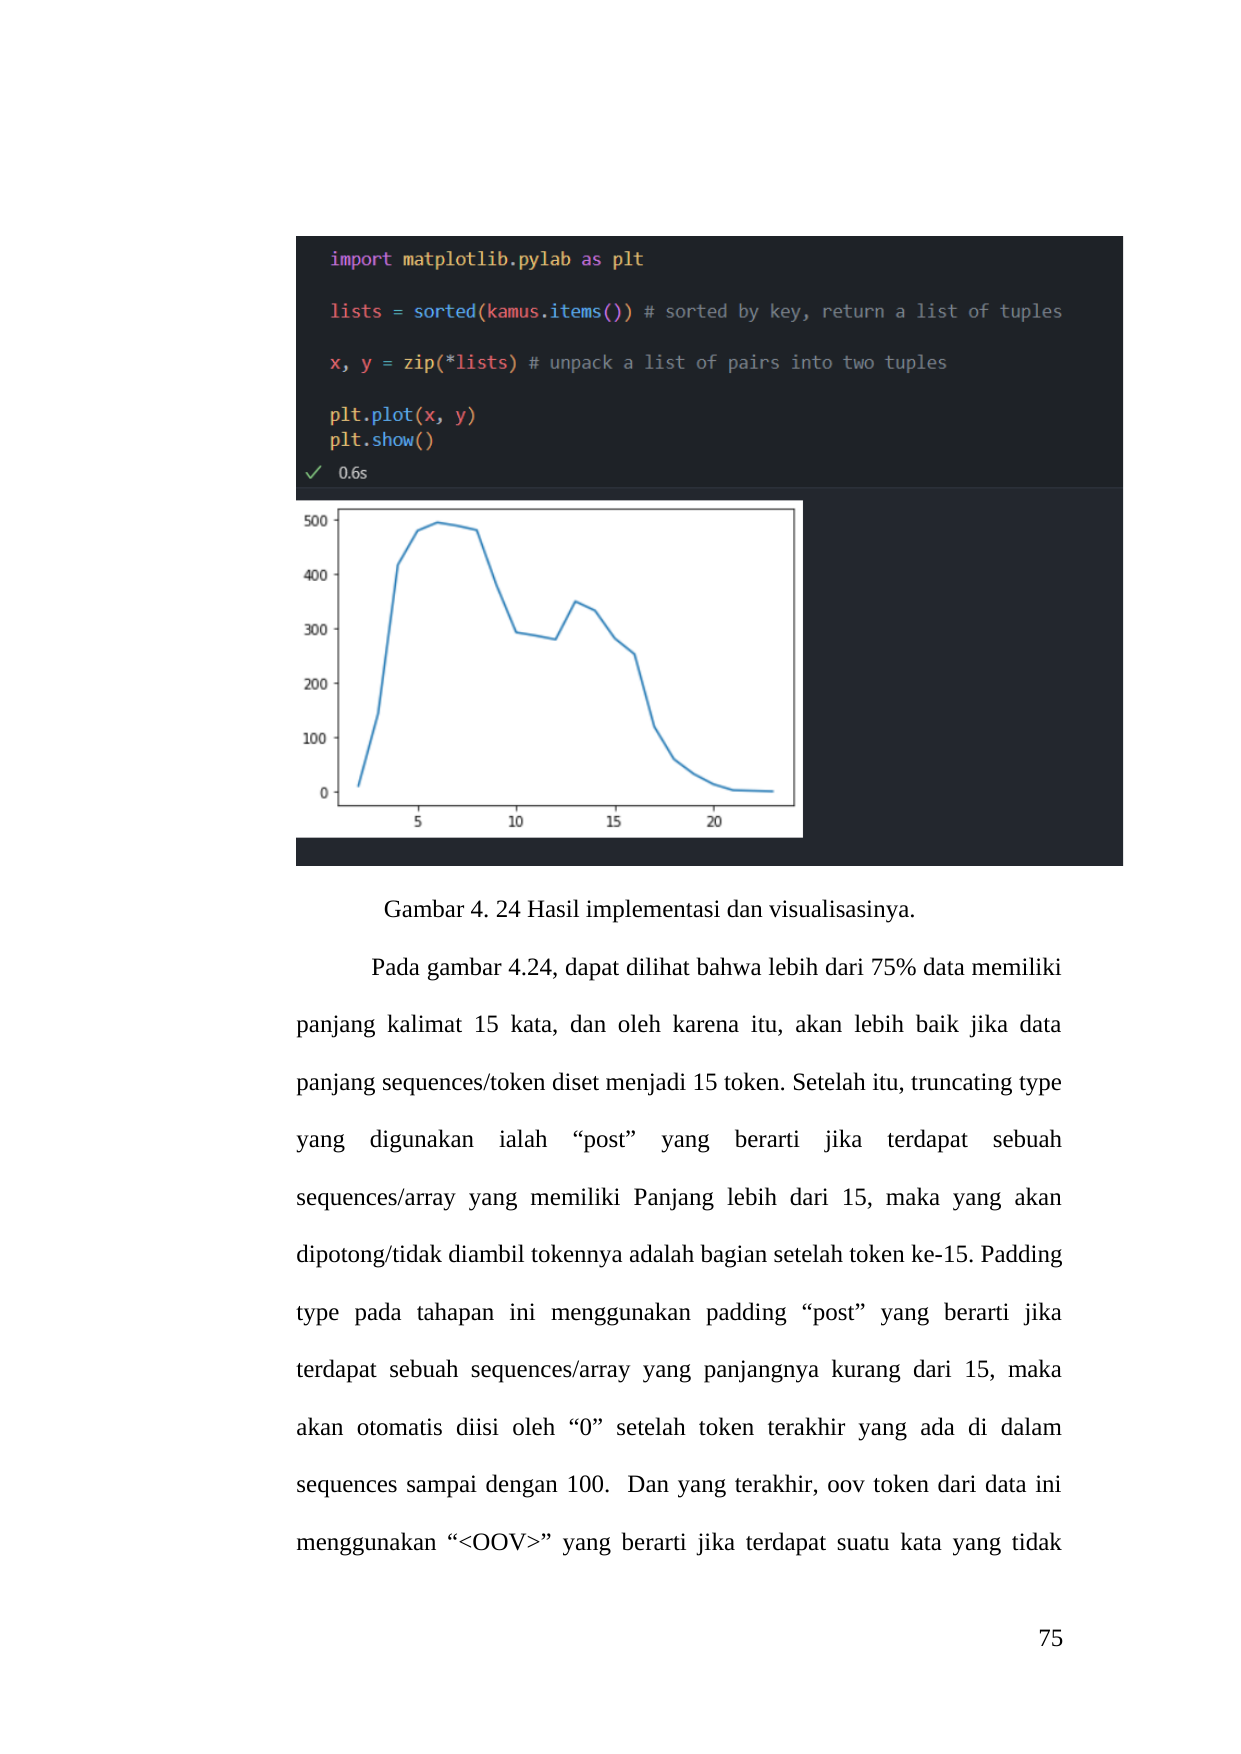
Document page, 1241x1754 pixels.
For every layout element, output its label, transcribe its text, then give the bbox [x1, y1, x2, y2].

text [296, 952, 1063, 1555]
text Gambar 4. 24 Hasil implementasi dan visualisasinya. [236, 894, 1063, 923]
picture [296, 236, 1124, 866]
